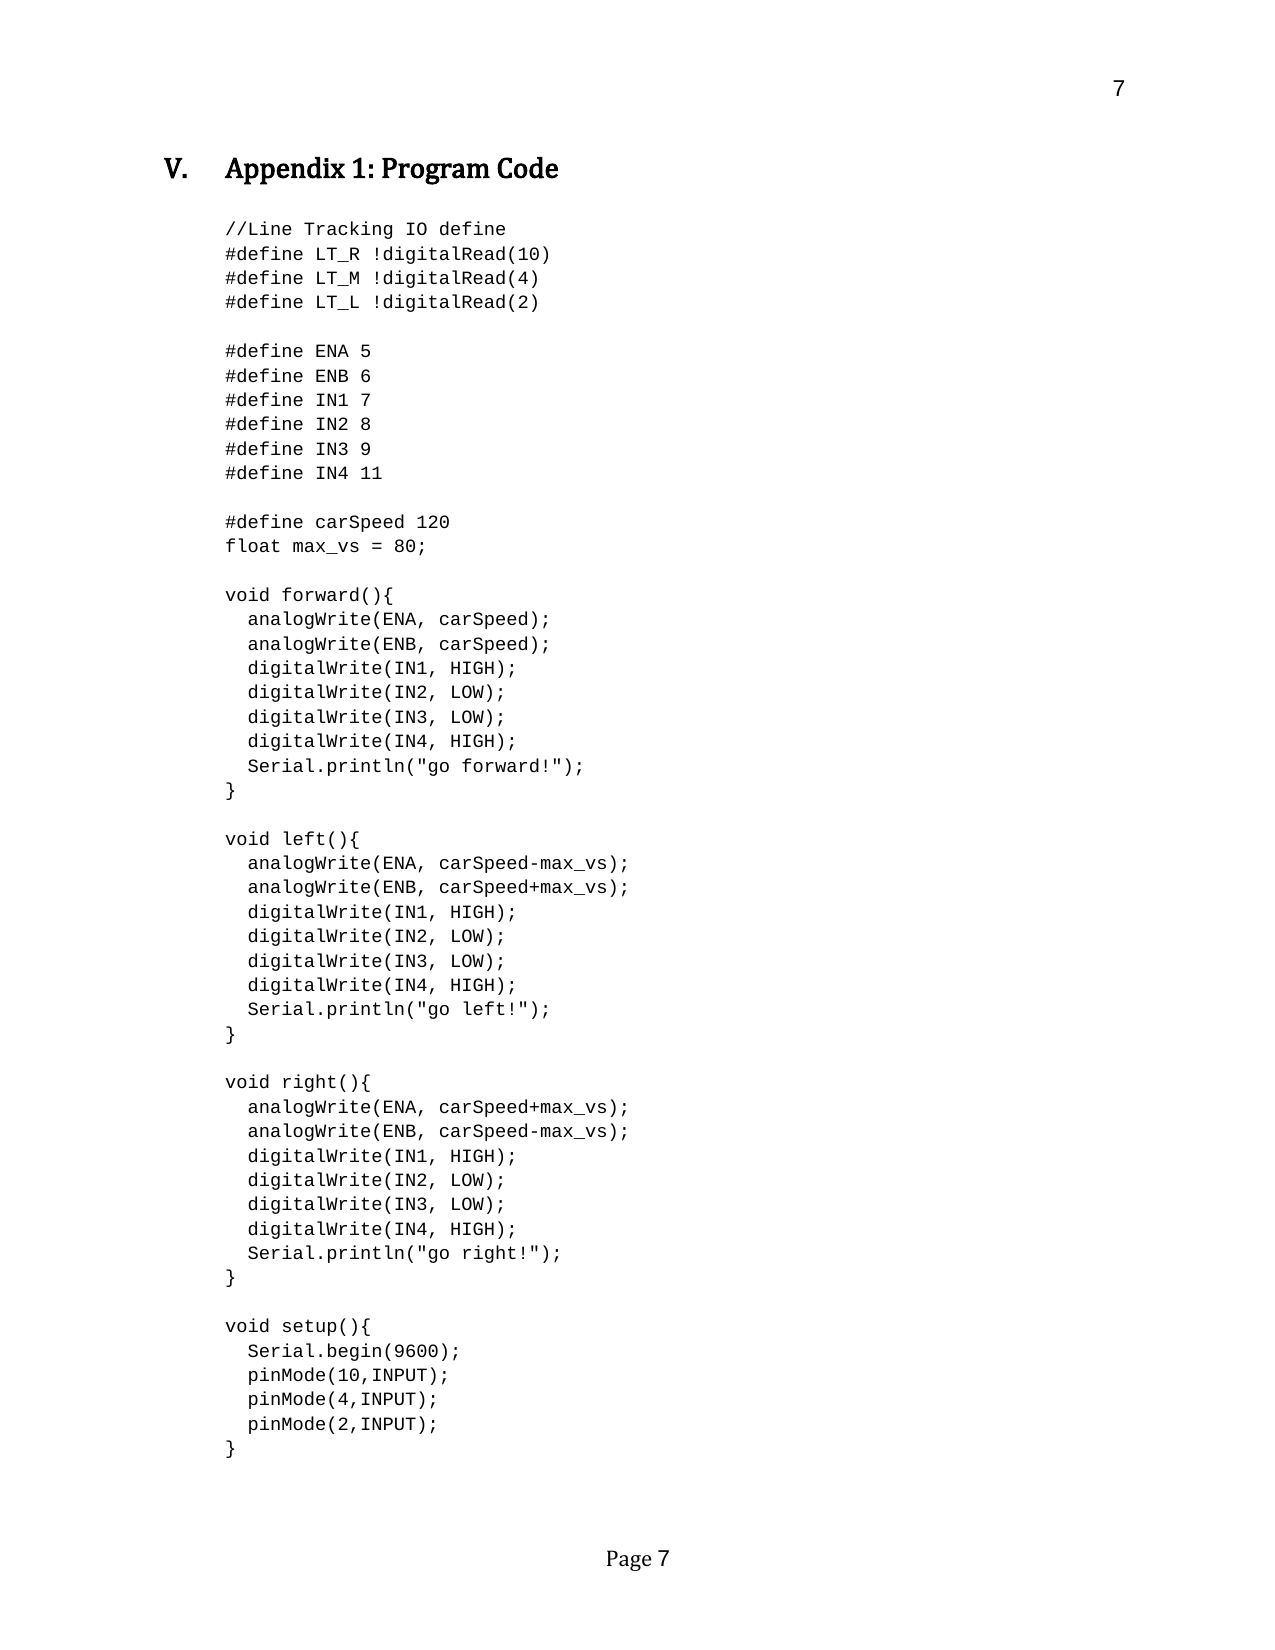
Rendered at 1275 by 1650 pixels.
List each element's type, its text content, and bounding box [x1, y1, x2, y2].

text Serial.println("go right!"); [225, 1244, 1125, 1265]
text Serial.println("go forward!"); [225, 756, 1125, 778]
text analogWrite(ENA, carSpeed-max_vs); [225, 854, 1125, 875]
text void forward(){ [225, 586, 1125, 607]
text digitalWrite(IN3, LOW); [225, 951, 1125, 973]
text digitalWrite(IN1, HIGH); [225, 659, 1125, 680]
text digitalWrite(IN3, LOW); [225, 1195, 1125, 1216]
text digitalWrite(IN4, HIGH); [225, 1219, 1125, 1241]
text } [225, 1268, 1125, 1289]
text #define IN3 9 [225, 439, 1125, 461]
text void setup(){ [225, 1317, 1125, 1338]
text digitalWrite(IN4, HIGH); [225, 732, 1125, 753]
text #define LT_R !digitalRead(10) [225, 244, 1125, 266]
text Serial.println("go left!"); [225, 1000, 1125, 1021]
text pinMode(10,INPUT); [225, 1366, 1125, 1387]
text digitalWrite(IN2, LOW); [225, 683, 1125, 704]
text digitalWrite(IN4, HIGH); [225, 976, 1125, 997]
text #define LT_L !digitalRead(2) [225, 293, 1125, 314]
text } [225, 1439, 1125, 1460]
text analogWrite(ENA, carSpeed+max_vs); [225, 1098, 1125, 1119]
text digitalWrite(IN3, LOW); [225, 708, 1125, 729]
text //Line Tracking IO define [225, 220, 1125, 241]
text #define LT_M !digitalRead(4) [225, 269, 1125, 290]
text digitalWrite(IN2, LOW); [225, 1171, 1125, 1192]
text Serial.begin(9600); [225, 1341, 1125, 1363]
text analogWrite(ENA, carSpeed); [225, 610, 1125, 631]
text void left(){ [225, 829, 1125, 851]
text #define carSpeed 120 [225, 513, 1125, 534]
text } [225, 1024, 1125, 1046]
text #define IN1 7 [225, 391, 1125, 412]
text float max_vs = 80; [225, 537, 1125, 558]
text digitalWrite(IN1, HIGH); [225, 1146, 1125, 1168]
text analogWrite(ENB, carSpeed+max_vs); [225, 878, 1125, 899]
text pinMode(4,INPUT); [225, 1390, 1125, 1411]
text #define ENB 6 [225, 366, 1125, 388]
text analogWrite(ENB, carSpeed); [225, 634, 1125, 656]
text #define IN2 8 [225, 415, 1125, 436]
text analogWrite(ENB, carSpeed-max_vs); [225, 1122, 1125, 1143]
text digitalWrite(IN2, LOW); [225, 927, 1125, 948]
text digitalWrite(IN1, HIGH); [225, 903, 1125, 924]
text pinMode(2,INPUT); [225, 1414, 1125, 1436]
text #define ENA 5 [225, 342, 1125, 363]
text void right(){ [225, 1073, 1125, 1094]
text #define IN4 11 [225, 464, 1125, 485]
subtitle Appendix 1: Program Code [187, 150, 1125, 184]
text } [225, 781, 1125, 802]
